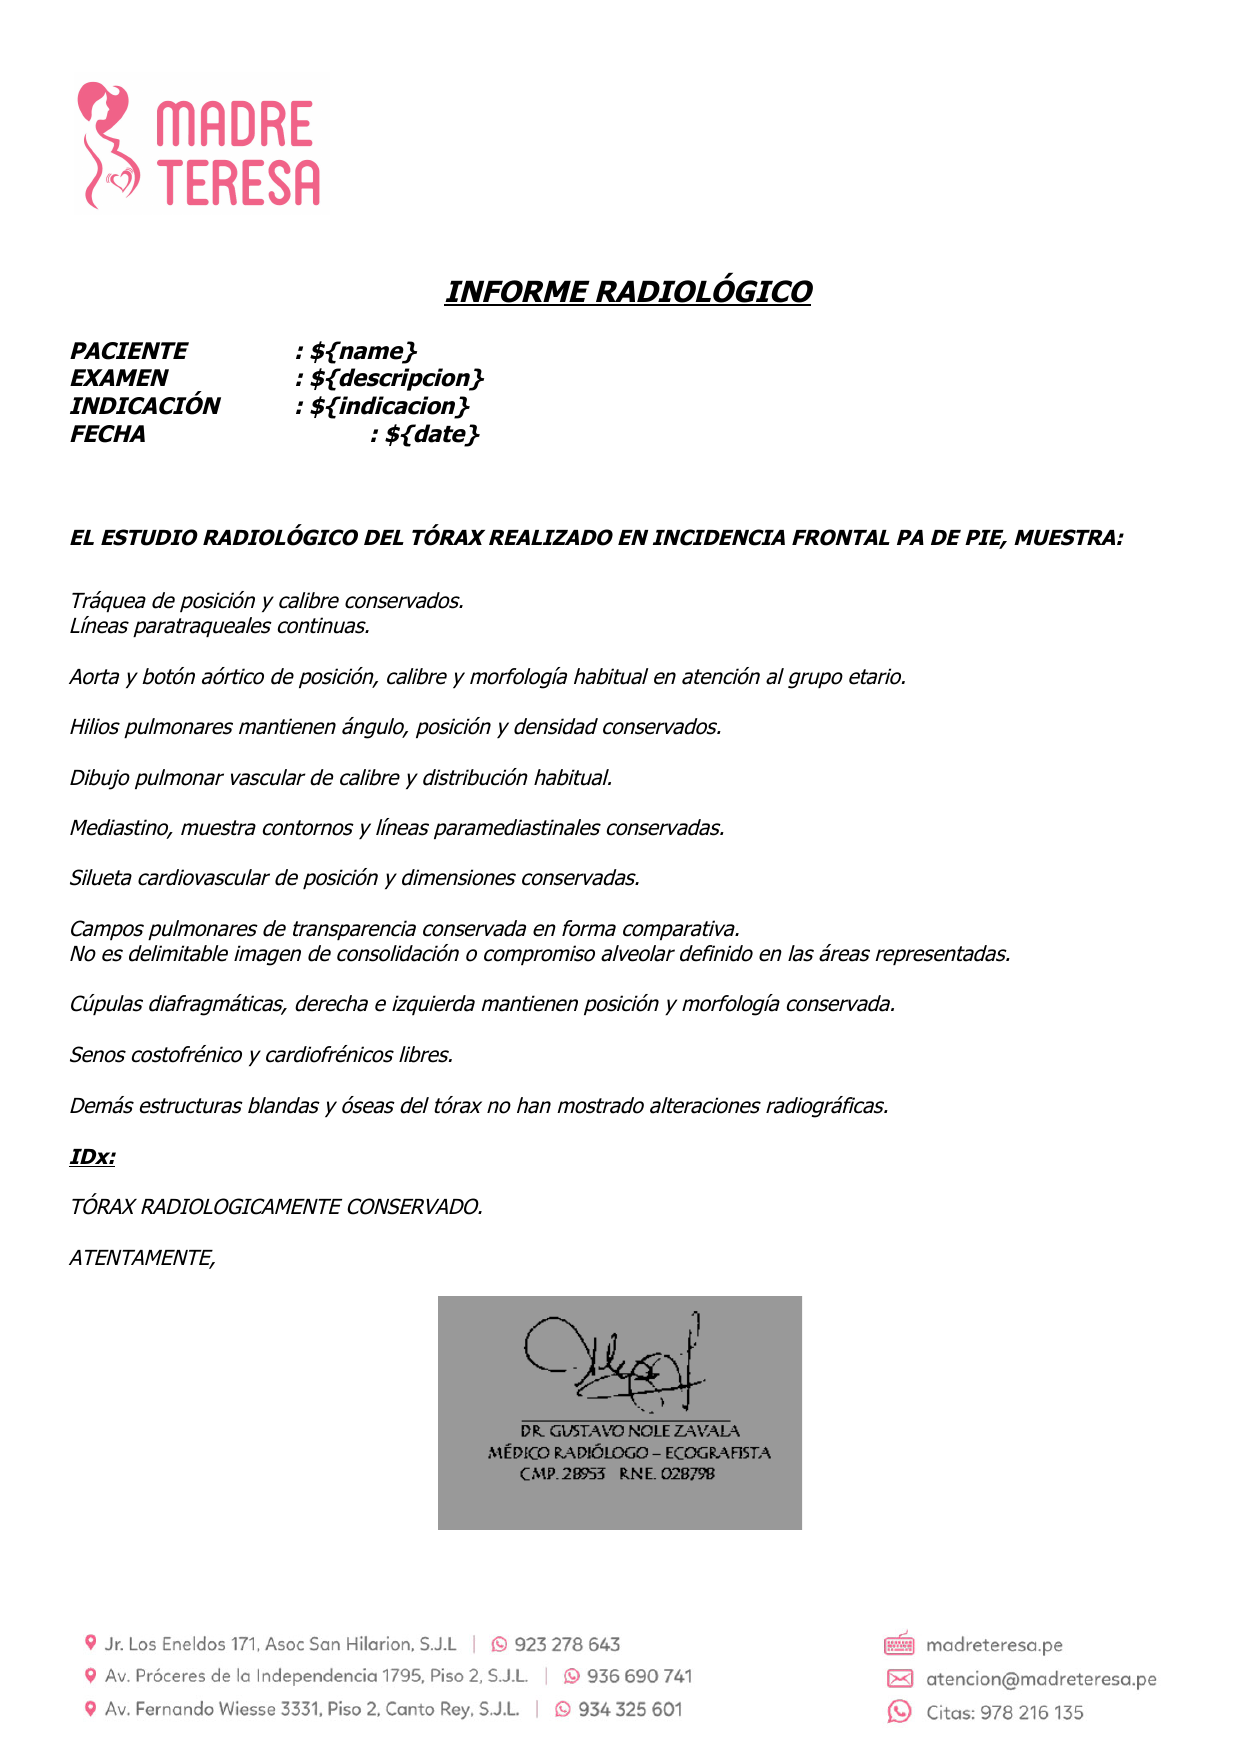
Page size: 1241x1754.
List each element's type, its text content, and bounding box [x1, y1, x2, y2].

text Dibujo pulmonar vascular de calibre y distribución habitual. [69, 764, 1178, 789]
text FECHA : ${date} [69, 419, 1178, 447]
text Silueta cardiovascular de posición y dimensiones conservadas. [69, 865, 1178, 890]
text EXAMEN : ${descripcion} [69, 364, 1178, 392]
text TÓRAX RADIOLOGICAMENTE CONSERVADO. [69, 1194, 1178, 1219]
picture [73, 72, 331, 215]
text ATENTAMENTE, [69, 1244, 1178, 1269]
text Senos costofrénico y cardiofrénicos libres. [69, 1041, 1178, 1067]
text Tráquea de posición y calibre conservados. [69, 588, 1178, 613]
text INDICACIÓN : ${indicacion} [69, 392, 1178, 419]
text Cúpulas diafragmáticas, derecha e izquierda mantienen posición y morfología conservada. [69, 991, 1178, 1016]
subtitle EL ESTUDIO RADIOLÓGICO DEL TÓRAX REALIZADO EN INCIDENCIA FRONTAL PA DE PIE, MUESTRA: [69, 525, 1178, 550]
text Hilios pulmonares mantienen ángulo, posición y densidad conservados. [69, 714, 1178, 739]
text PACIENTE : ${name} [69, 336, 1178, 364]
title INFORME RADIOLÓGICO [80, 273, 1178, 308]
text Líneas paratraqueales continuas. [69, 613, 1178, 638]
text IDx: [69, 1143, 1178, 1169]
text Demás estructuras blandas y óseas del tórax no han mostrado alteraciones radiográficas. [69, 1093, 1178, 1118]
text No es delimitable imagen de consolidación o compromiso alveolar definido en las áreas representadas. [69, 941, 1178, 966]
picture [0, 1594, 1241, 1754]
text Campos pulmonares de transparencia conservada en forma comparativa. [69, 915, 1178, 941]
text Mediastino, muestra contornos y líneas paramediastinales conservadas. [69, 814, 1178, 840]
text Aorta y botón aórtico de posición, calibre y morfología habitual en atención al grupo etario. [69, 663, 1178, 688]
